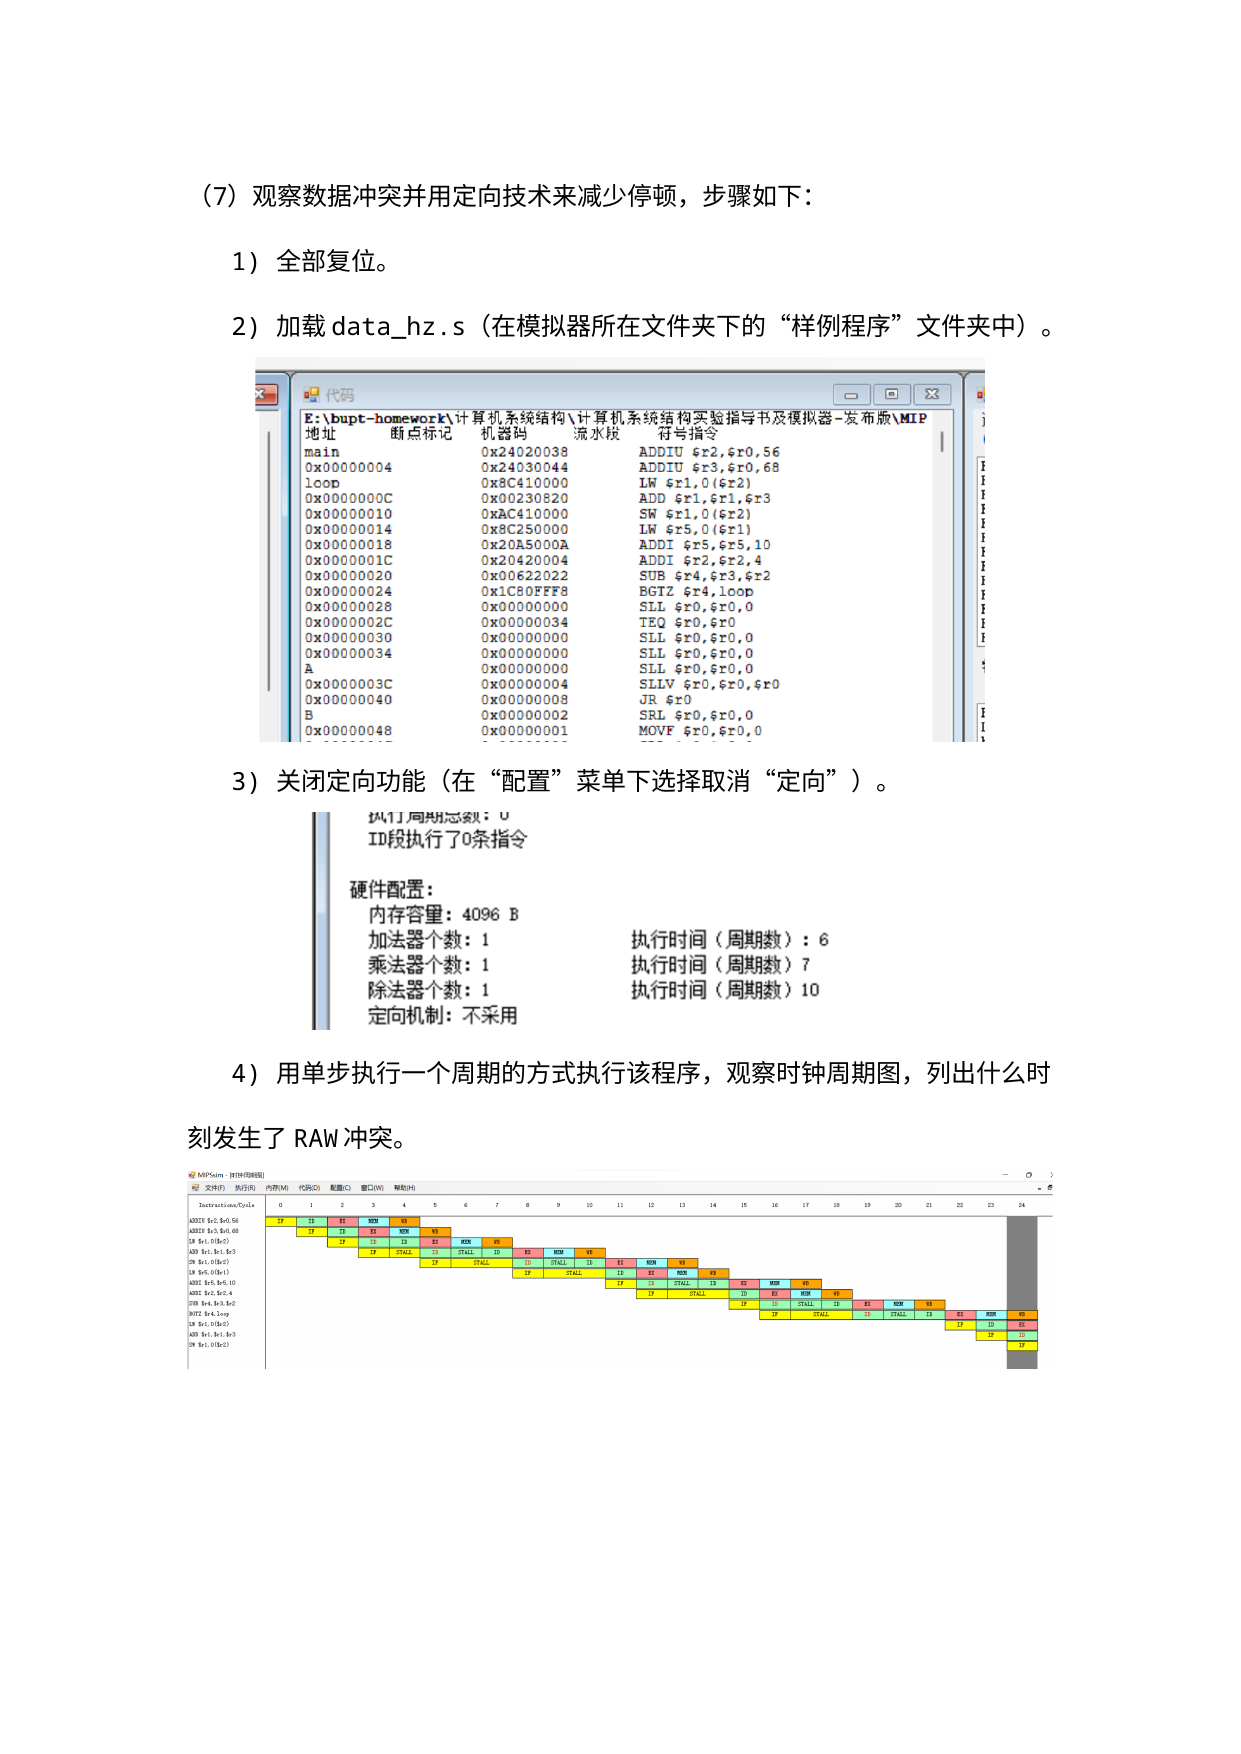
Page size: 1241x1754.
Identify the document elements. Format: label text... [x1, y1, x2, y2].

text 4) 用单步执行一个周期的方式执行该程序，观察时钟周期图，列出什么时刻发生了 RAW冲突。 [187, 1039, 1053, 1169]
text 2) 加载data_hz.s（在模拟器所在文件夹下的“样例程序”文件夹中）。 [187, 292, 1053, 357]
picture [311, 812, 929, 1030]
text 3) 关闭定向功能（在“配置”菜单下选择取消“定向”）。 [187, 747, 1053, 812]
picture [187, 1169, 1053, 1369]
text 1) 全部复位。 [187, 227, 1053, 292]
text （7）观察数据冲突并用定向技术来减少停顿，步骤如下： [187, 162, 1053, 227]
picture [255, 357, 985, 742]
